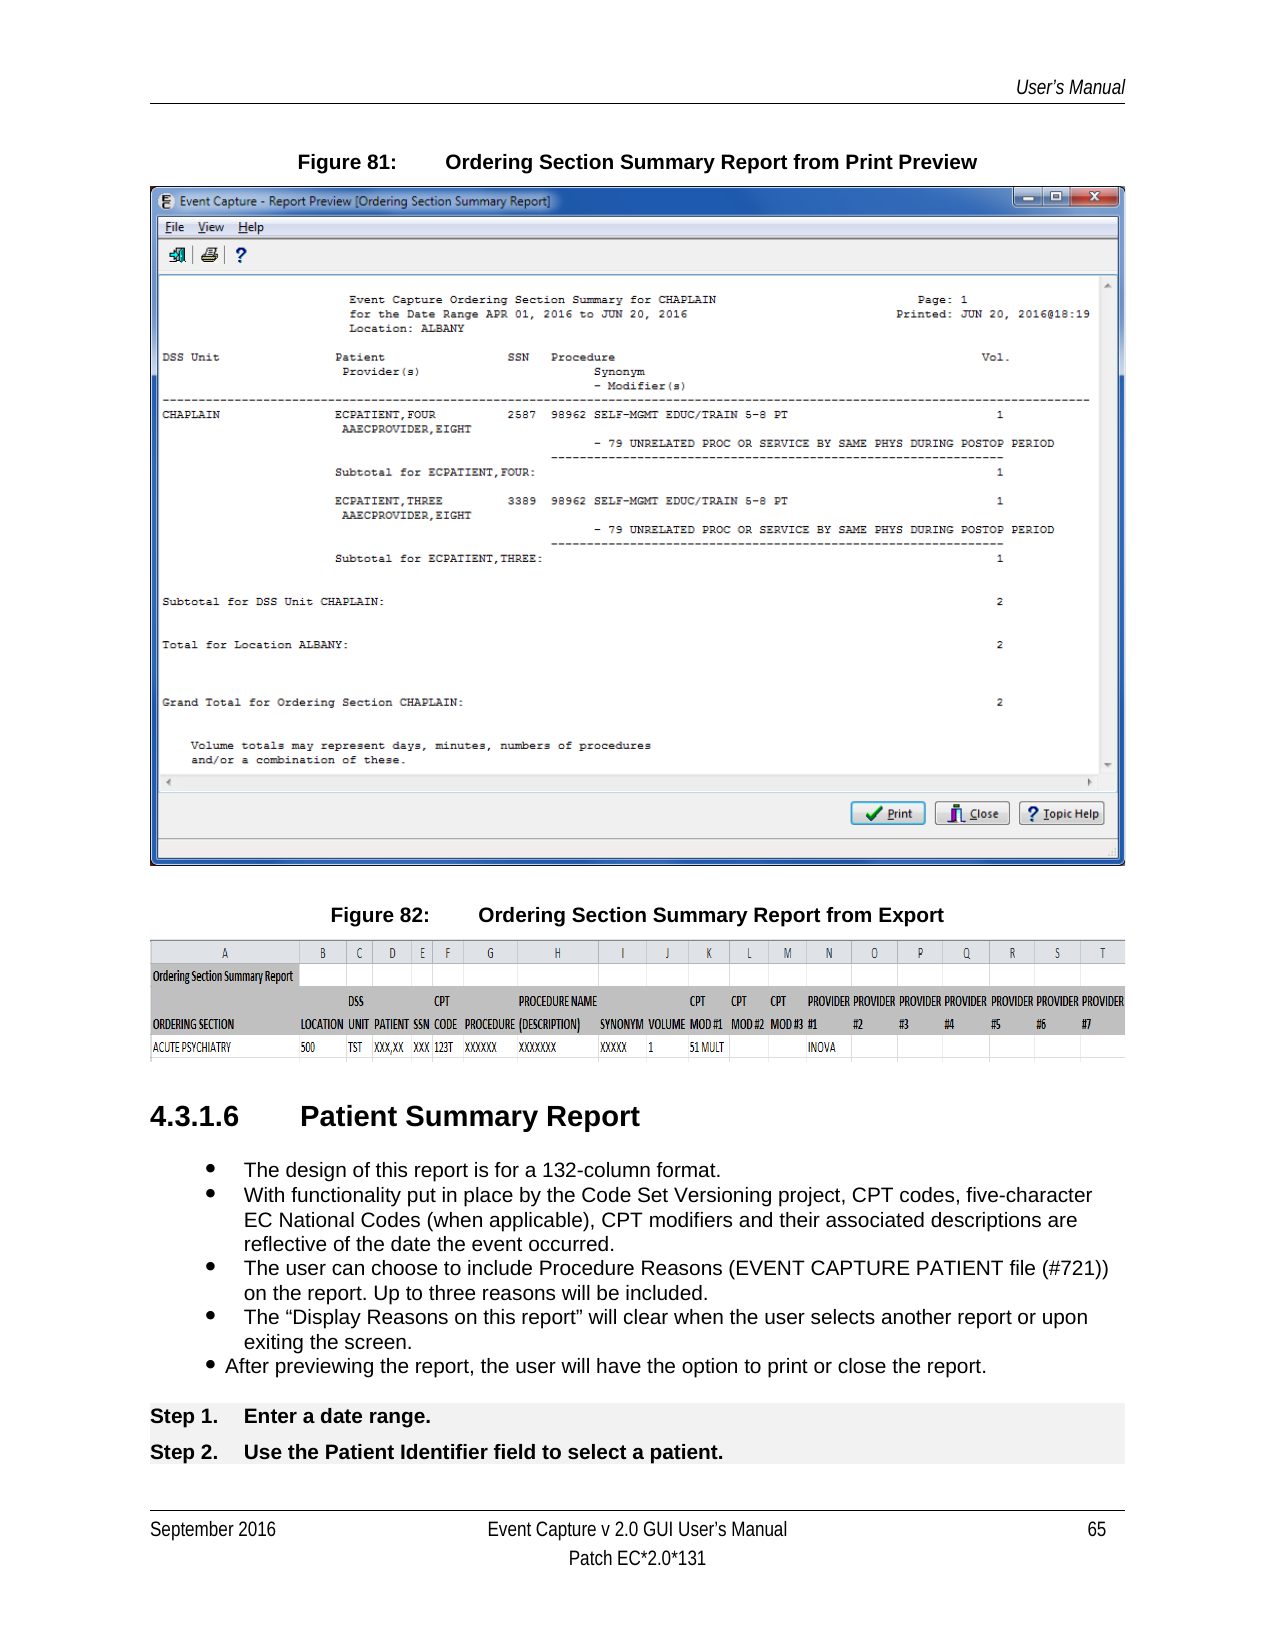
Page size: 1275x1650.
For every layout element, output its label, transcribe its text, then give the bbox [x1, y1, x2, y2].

list With functionality put in place by the Code Set Versioning project, CPT codes, five-character EC National Codes (when applicable), CPT modifiers and their associated descriptions are reflective of the date the event occurred. [206, 1183, 1125, 1256]
subtitle Patient Summary Report [150, 1099, 1125, 1133]
picture [150, 939, 1125, 1062]
list The user can choose to include Procedure Reasons (EVENT CAPTURE PATIENT file (#721)) on the report. Up to three reasons will be included. [206, 1256, 1125, 1304]
list After previewing the report, the user will have the option to print or close the report. [206, 1353, 1125, 1378]
picture [150, 186, 1125, 866]
text Ordering Section Summary Report from Export [150, 903, 1125, 927]
list The “Display Reasons on this report” will clear when the user selects another report or upon exiting the screen. [206, 1304, 1125, 1353]
list The design of this report is for a 132-column format. [206, 1158, 1125, 1183]
text Ordering Section Summary Report from Print Preview [150, 150, 1125, 174]
text Use the Patient Identifier field to select a patient. [150, 1440, 1125, 1464]
list Enter a date range. [150, 1403, 1125, 1427]
